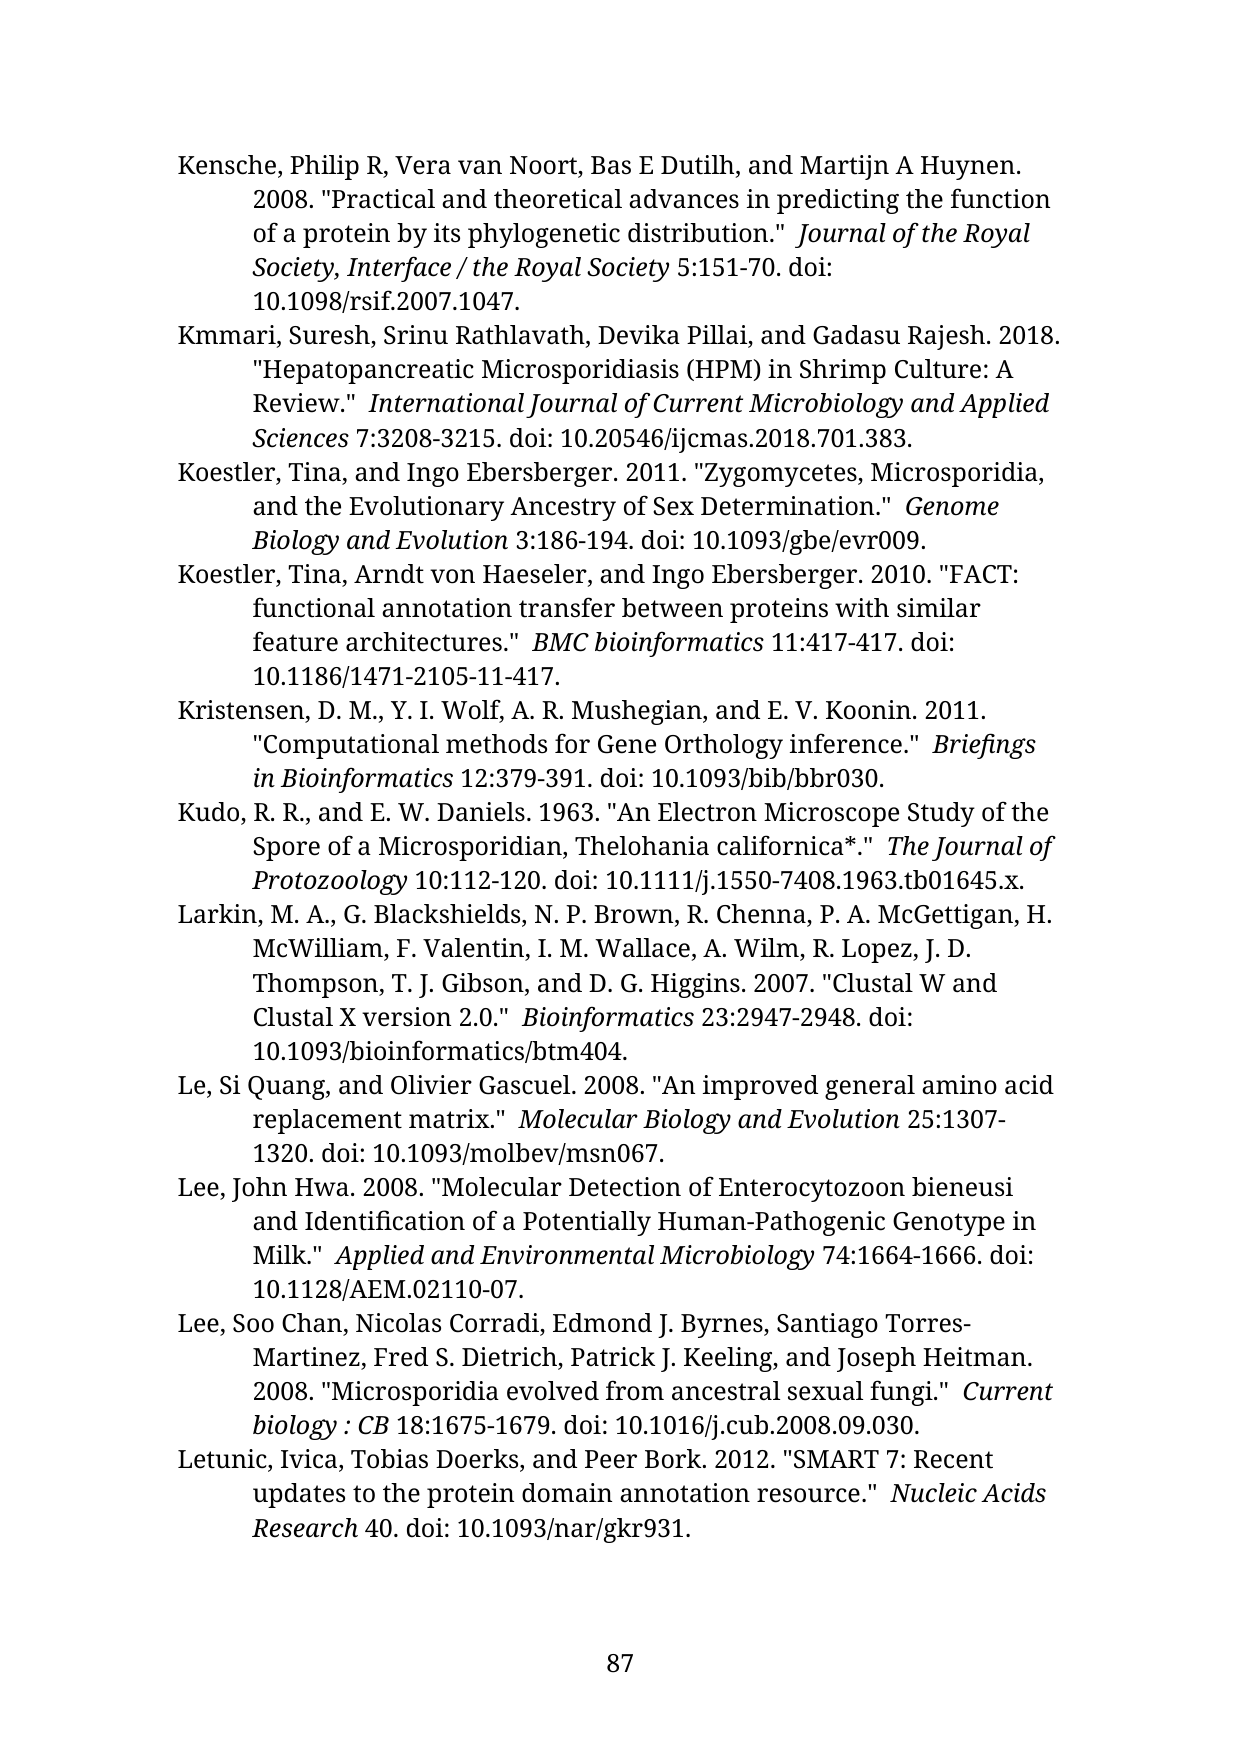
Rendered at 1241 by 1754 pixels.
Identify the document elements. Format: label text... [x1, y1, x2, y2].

text Kensche, Philip R, Vera van Noort, Bas E Dutilh, and Martijn A Huynen. 2008. "Practical and theoretical advances in predicting the function of a protein by its phylogenetic distribution." Journal of the Royal Society, Interface / the Royal Society 5:151-70. doi: 10.1098/rsif.2007.1047. [177, 148, 1063, 318]
text Koestler, Tina, Arndt von Haeseler, and Ingo Ebersberger. 2010. "FACT: functional annotation transfer between proteins with similar feature architectures." BMC bioinformatics 11:417-417. doi: 10.1186/1471-2105-11-417. [177, 556, 1063, 693]
text Kristensen, D. M., Y. I. Wolf, A. R. Mushegian, and E. V. Koonin. 2011. "Computational methods for Gene Orthology inference." Briefings in Bioinformatics 12:379-391. doi: 10.1093/bib/bbr030. [177, 693, 1063, 795]
text Lee, Soo Chan, Nicolas Corradi, Edmond J. Byrnes, Santiago Torres-Martinez, Fred S. Dietrich, Patrick J. Keeling, and Joseph Heitman. 2008. "Microsporidia evolved from ancestral sexual fungi." Current biology : CB 18:1675-1679. doi: 10.1016/j.cub.2008.09.030. [177, 1306, 1063, 1442]
text Kudo, R. R., and E. W. Daniels. 1963. "An Electron Microscope Study of the Spore of a Microsporidian, Thelohania californica*." The Journal of Protozoology 10:112-120. doi: 10.1111/j.1550-7408.1963.tb01645.x. [177, 795, 1063, 897]
text Larkin, M. A., G. Blackshields, N. P. Brown, R. Chenna, P. A. McGettigan, H. McWilliam, F. Valentin, I. M. Wallace, A. Wilm, R. Lopez, J. D. Thompson, T. J. Gibson, and D. G. Higgins. 2007. "Clustal W and Clustal X version 2.0." Bioinformatics 23:2947-2948. doi: 10.1093/bioinformatics/btm404. [177, 897, 1063, 1067]
text Koestler, Tina, and Ingo Ebersberger. 2011. "Zygomycetes, Microsporidia, and the Evolutionary Ancestry of Sex Determination." Genome Biology and Evolution 3:186-194. doi: 10.1093/gbe/evr009. [177, 454, 1063, 556]
text Kmmari, Suresh, Srinu Rathlavath, Devika Pillai, and Gadasu Rajesh. 2018. "Hepatopancreatic Microsporidiasis (HPM) in Shrimp Culture: A Review." International Journal of Current Microbiology and Applied Sciences 7:3208-3215. doi: 10.20546/ijcmas.2018.701.383. [177, 318, 1063, 454]
text Letunic, Ivica, Tobias Doerks, and Peer Bork. 2012. "SMART 7: Recent updates to the protein domain annotation resource." Nucleic Acids Research 40. doi: 10.1093/nar/gkr931. [177, 1442, 1063, 1544]
text Lee, John Hwa. 2008. "Molecular Detection of Enterocytozoon bieneusi and Identification of a Potentially Human-Pathogenic Genotype in Milk." Applied and Environmental Microbiology 74:1664-1666. doi: 10.1128/AEM.02110-07. [177, 1169, 1063, 1306]
text Le, Si Quang, and Olivier Gascuel. 2008. "An improved general amino acid replacement matrix." Molecular Biology and Evolution 25:1307-1320. doi: 10.1093/molbev/msn067. [177, 1067, 1063, 1169]
